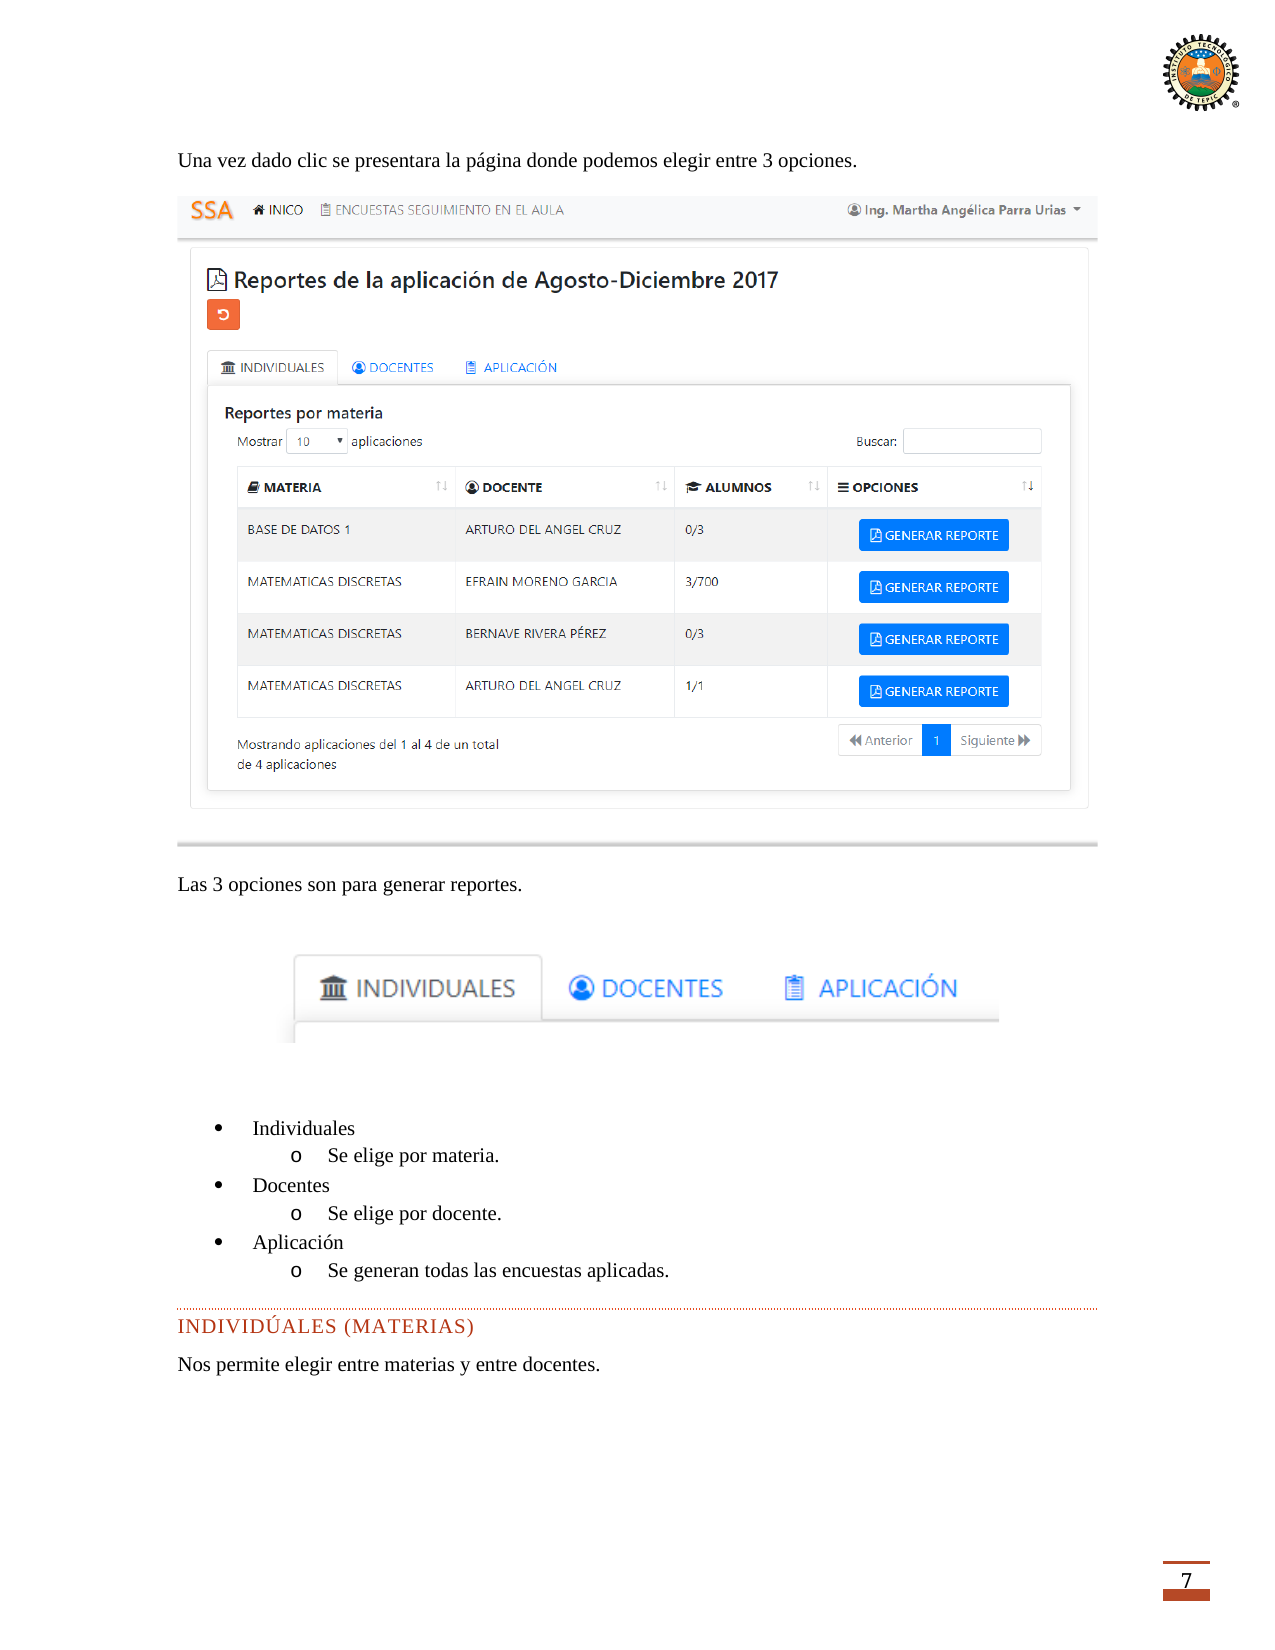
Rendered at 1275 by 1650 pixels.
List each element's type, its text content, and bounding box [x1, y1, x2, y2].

picture [275, 920, 1000, 1043]
text Una vez dado clic se presentara la página donde podemos elegir entre 3 opciones. [177, 148, 1098, 172]
list Aplicación [215, 1230, 1098, 1254]
text Las 3 opciones son para generar reportes. [177, 872, 1098, 896]
subtitle Individúales (materias) [177, 1308, 1098, 1338]
list Se generan todas las encuestas aplicadas. [290, 1258, 1098, 1283]
list Se elige por docente. [290, 1200, 1098, 1226]
list Se elige por materia. [290, 1143, 1098, 1169]
list Individuales [215, 1116, 1098, 1140]
picture [177, 196, 1098, 847]
list Docentes [215, 1173, 1098, 1197]
picture [1161, 32, 1241, 113]
text Nos permite elegir entre materias y entre docentes. [177, 1352, 1098, 1376]
